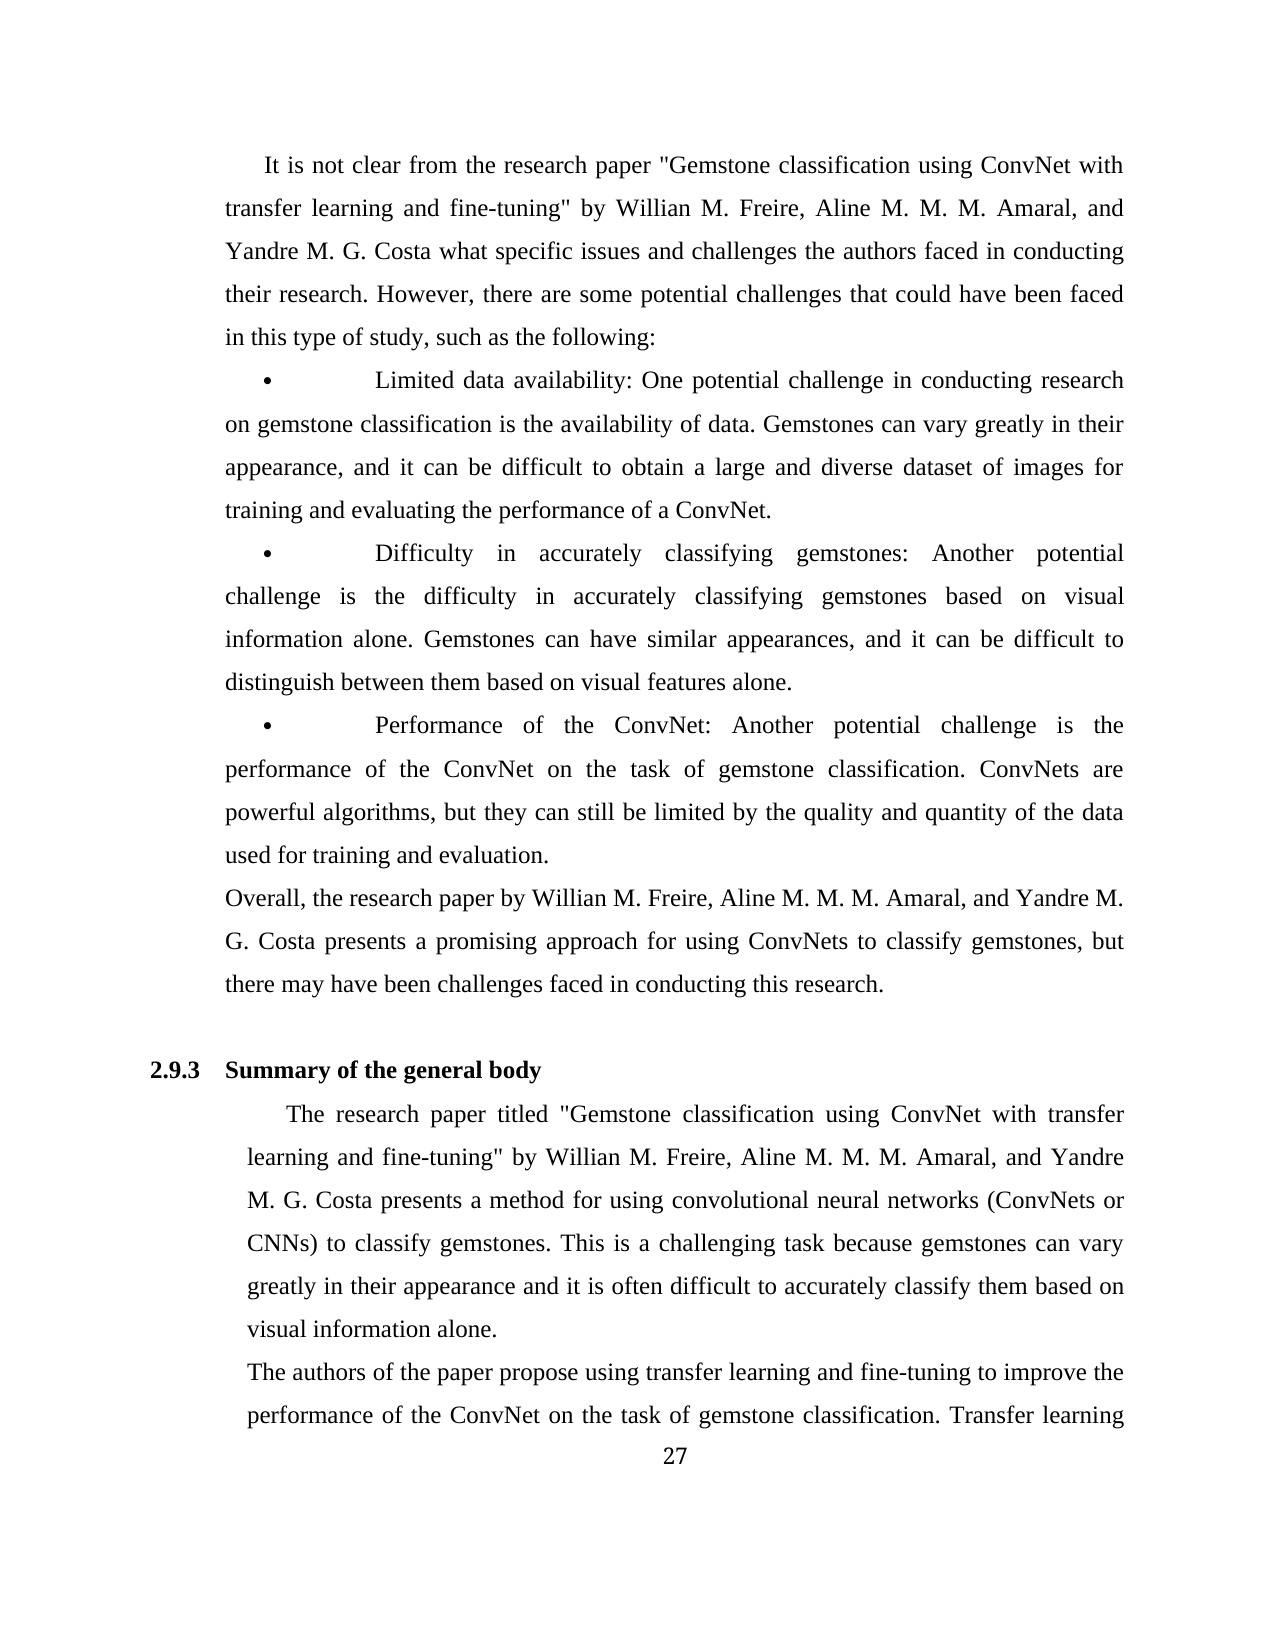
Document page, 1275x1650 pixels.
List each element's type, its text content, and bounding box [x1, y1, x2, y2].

text Overall, the research paper by Willian M. Freire, Aline M. M. M. Amaral, and Yandre M. G. Costa presents a promising approach for using ConvNets to classify gemstones, but there may have been challenges faced in conducting this research. [225, 883, 1125, 998]
list Limited data availability: One potential challenge in conducting research on gemstone classification is the availability of data. Gemstones can vary greatly in their appearance, and it can be difficult to obtain a large and diverse dataset of images for training and evaluating the performance of a ConvNet. [225, 366, 1125, 524]
text It is not clear from the research paper "Gemstone classification using ConvNet with transfer learning and fine-tuning" by Willian M. Freire, Aline M. M. M. Amaral, and Yandre M. G. Costa what specific issues and challenges the authors faced in conducting their research. However, there are some potential challenges that could have been faced in this type of study, such as the following: [225, 150, 1125, 351]
text The research paper titled "Gemstone classification using ConvNet with transfer learning and fine-tuning" by Willian M. Freire, Aline M. M. M. Amaral, and Yandre M. G. Costa presents a method for using convolutional neural networks (ConvNets or CNNs) to classify gemstones. This is a challenging task because gemstones can vary greatly in their appearance and it is often difficult to accurately classify them based on visual information alone. [247, 1099, 1125, 1343]
list Summary of the general body [150, 1056, 1125, 1084]
list Performance of the ConvNet: Another potential challenge is the performance of the ConvNet on the task of gemstone classification. ConvNets are powerful algorithms, but they can still be limited by the quality and quantity of the data used for training and evaluation. [225, 711, 1125, 869]
list Difficulty in accurately classifying gemstones: Another potential challenge is the difficulty in accurately classifying gemstones based on visual information alone. Gemstones can have similar appearances, and it can be difficult to distinguish between them based on visual features alone. [225, 538, 1125, 696]
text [247, 1357, 1125, 1429]
